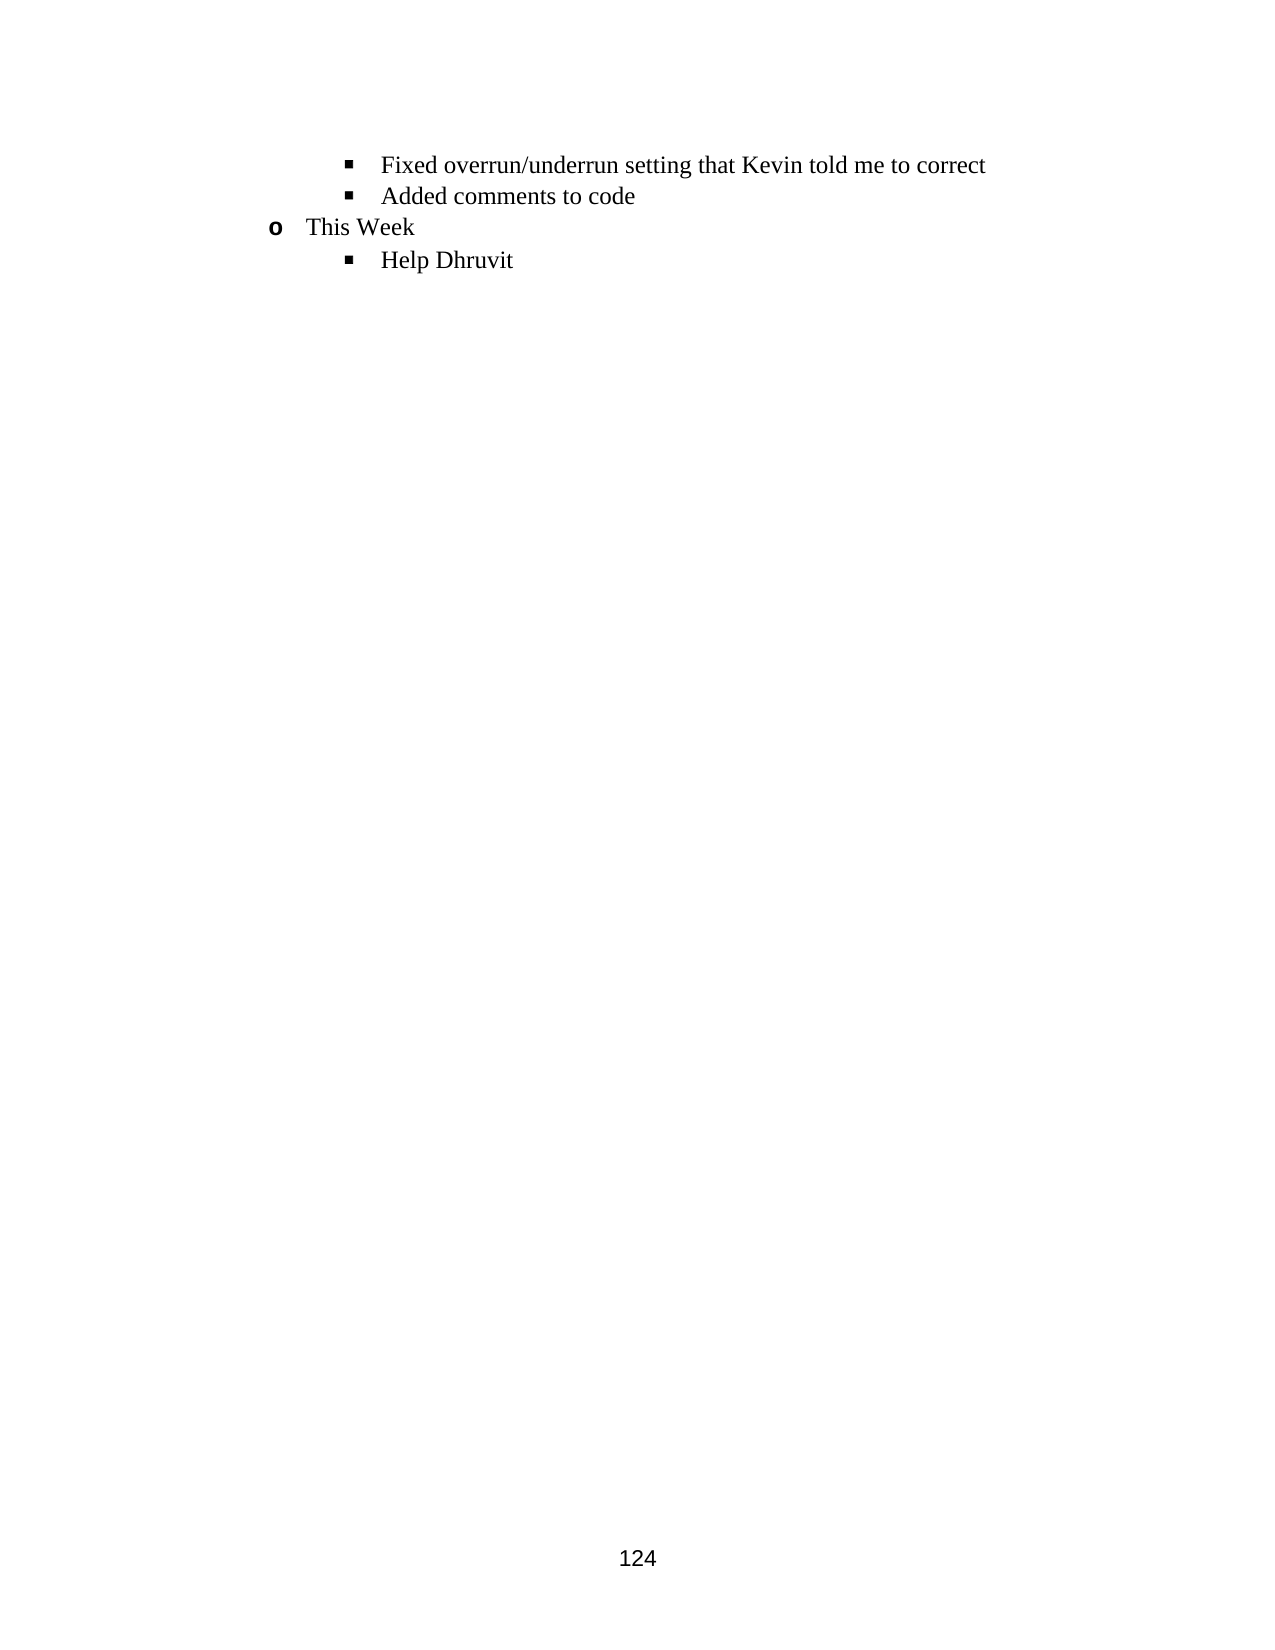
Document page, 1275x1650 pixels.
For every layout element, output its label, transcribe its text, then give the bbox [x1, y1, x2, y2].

list This Week [268, 212, 1125, 243]
list Fixed overrun/underrun setting that Kevin told me to correct [343, 150, 1125, 179]
list Added comments to code [343, 181, 1125, 210]
list Help Dhruvit [343, 245, 1125, 274]
